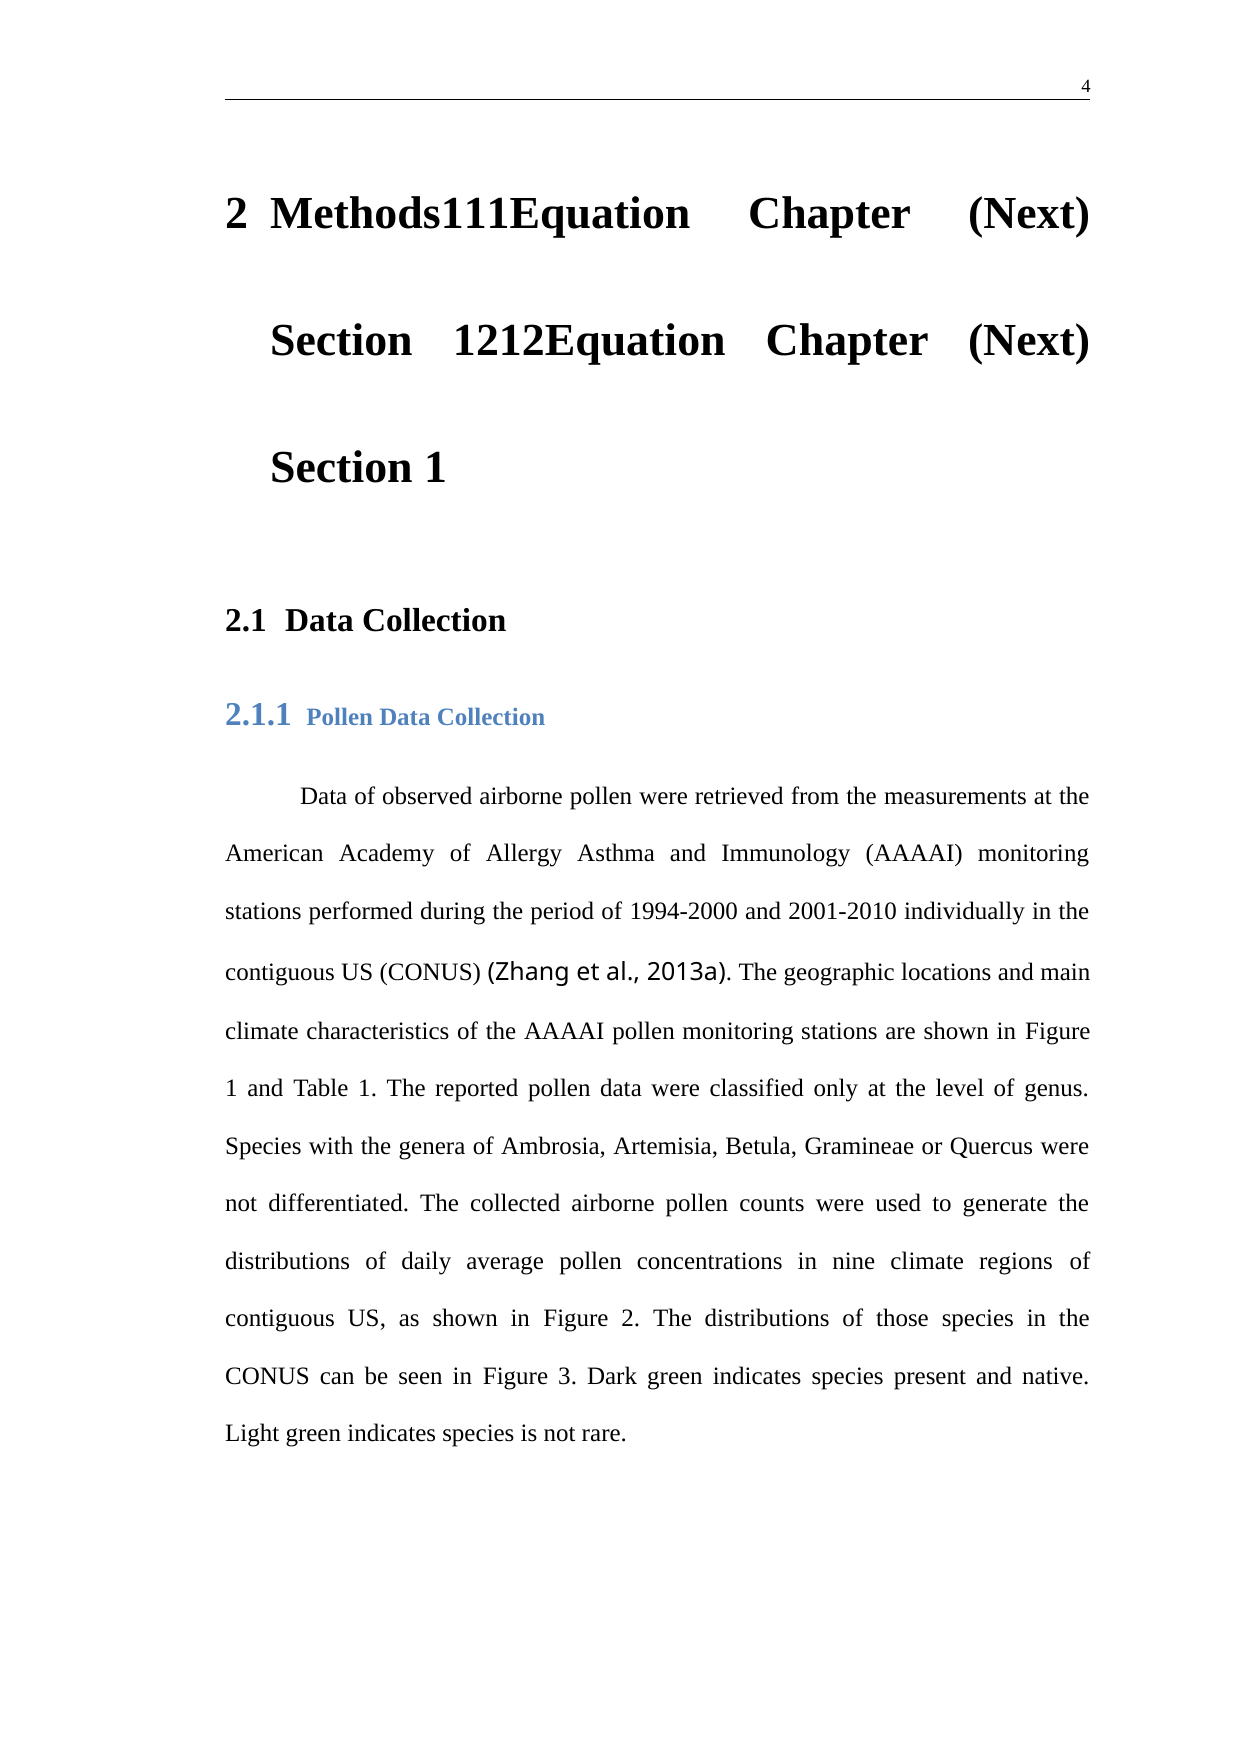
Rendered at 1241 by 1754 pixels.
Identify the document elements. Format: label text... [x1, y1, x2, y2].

subtitle Pollen Data Collection [225, 694, 1090, 732]
text Data of observed airborne pollen were retrieved from the measurements at the American Academy of Allergy Asthma and Immunology (AAAAI) monitoring stations performed during the period of 1994-2000 and 2001-2010 individually in the contiguous US (CONUS) (Zhang et al., 2013a). The geographic locations and main climate characteristics of the AAAAI pollen monitoring stations are shown in Figure 1 and Table 1. The reported pollen data were classified only at the level of genus. Species with the genera of Ambrosia, Artemisia, Betula, Gramineae or Quercus were not differentiated. The collected airborne pollen counts were used to generate the distributions of daily average pollen concentrations in nine climate regions of contiguous US, as shown in Figure 2. The distributions of those species in the CONUS can be seen in Figure 3. Dark green indicates species present and native. Light green indicates species is not rare. [225, 781, 1090, 1447]
subtitle Methods [225, 185, 1090, 492]
subtitle Data Collection [225, 601, 1090, 639]
